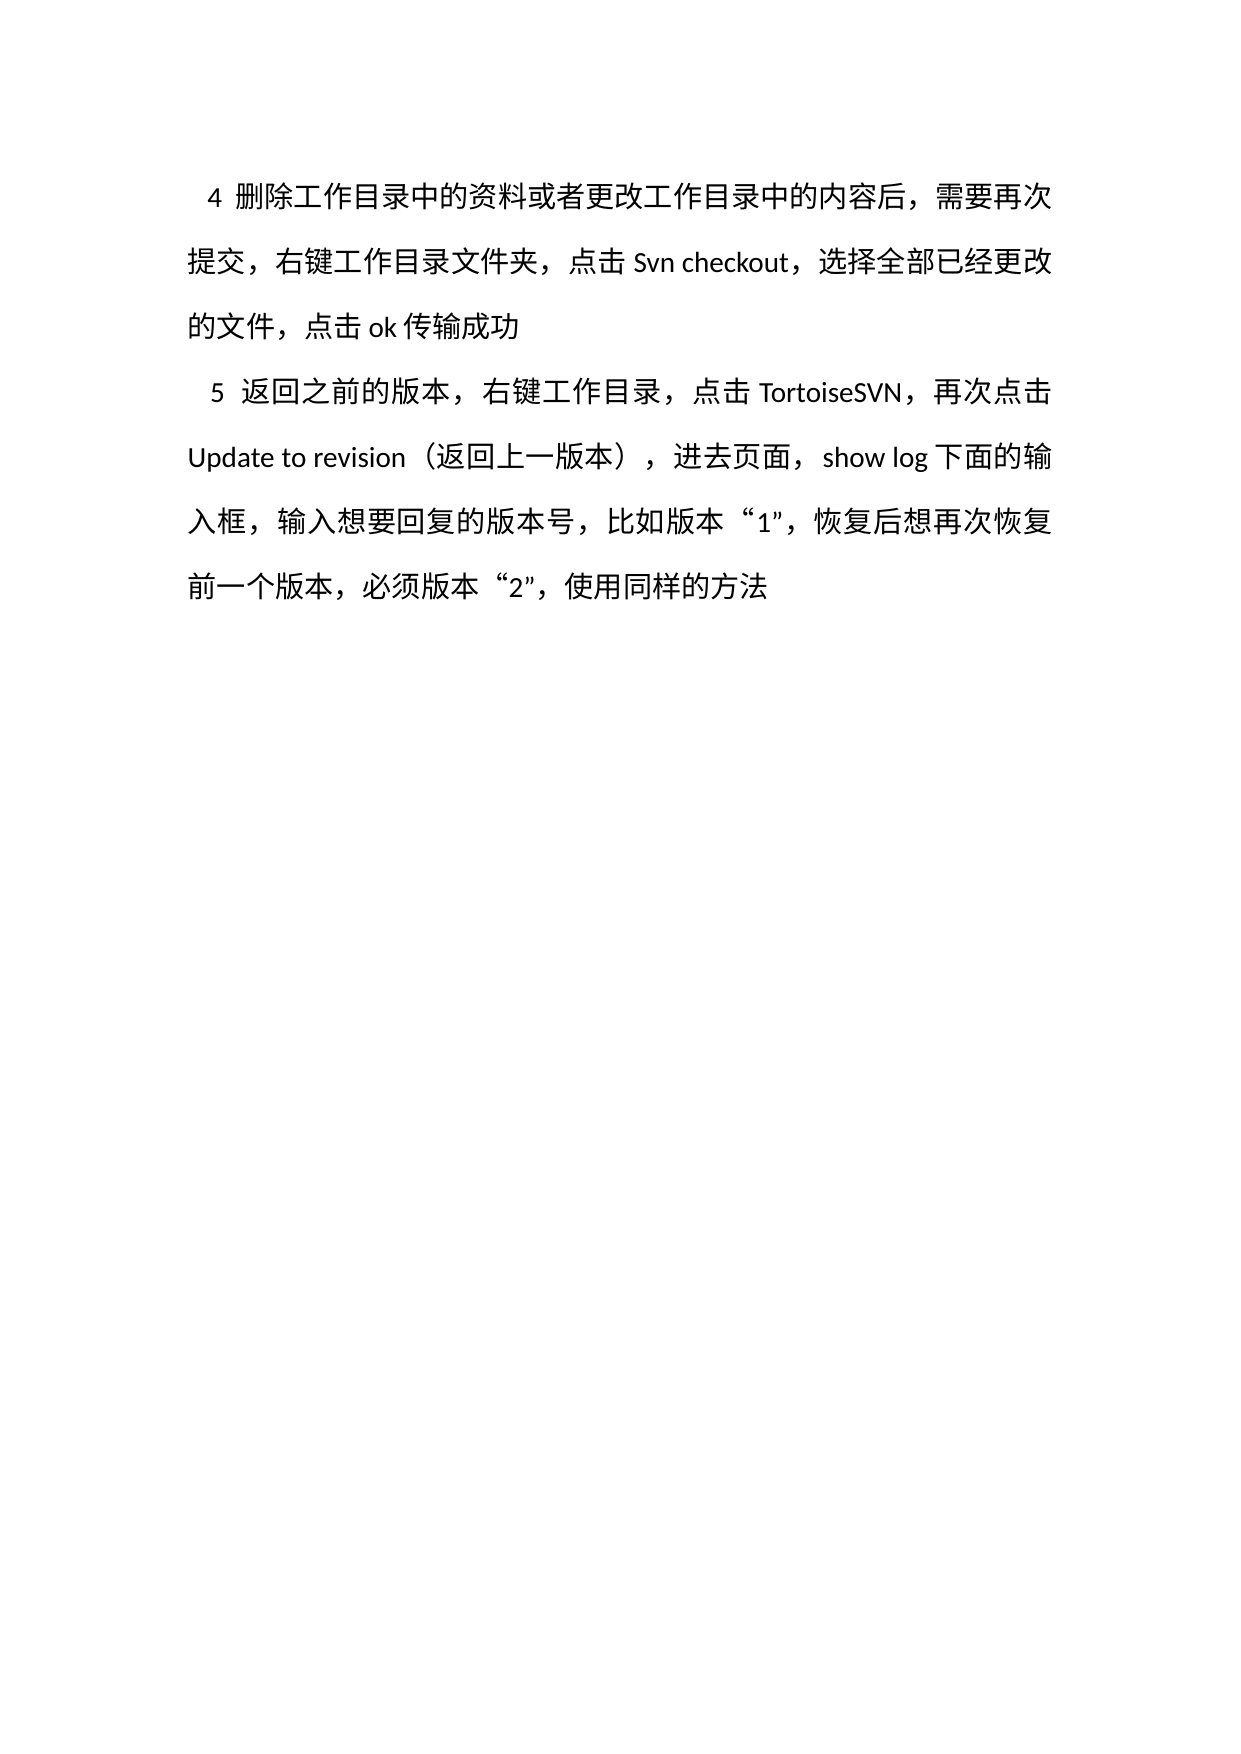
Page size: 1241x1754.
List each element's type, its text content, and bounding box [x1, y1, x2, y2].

text 4 删除工作目录中的资料或者更改工作目录中的内容后，需要再次提交，右键工作目录文件夹，点击Svn checkout，选择全部已经更改的文件，点击ok传输成功 [187, 162, 1053, 357]
text 5 返回之前的版本，右键工作目录，点击TortoiseSVN，再次点击Update to revision（返回上一版本），进去页面，show log下面的输入框，输入想要回复的版本号，比如版本“1”，恢复后想再次恢复前一个版本，必须版本“2”，使用同样的方法 [187, 357, 1053, 617]
